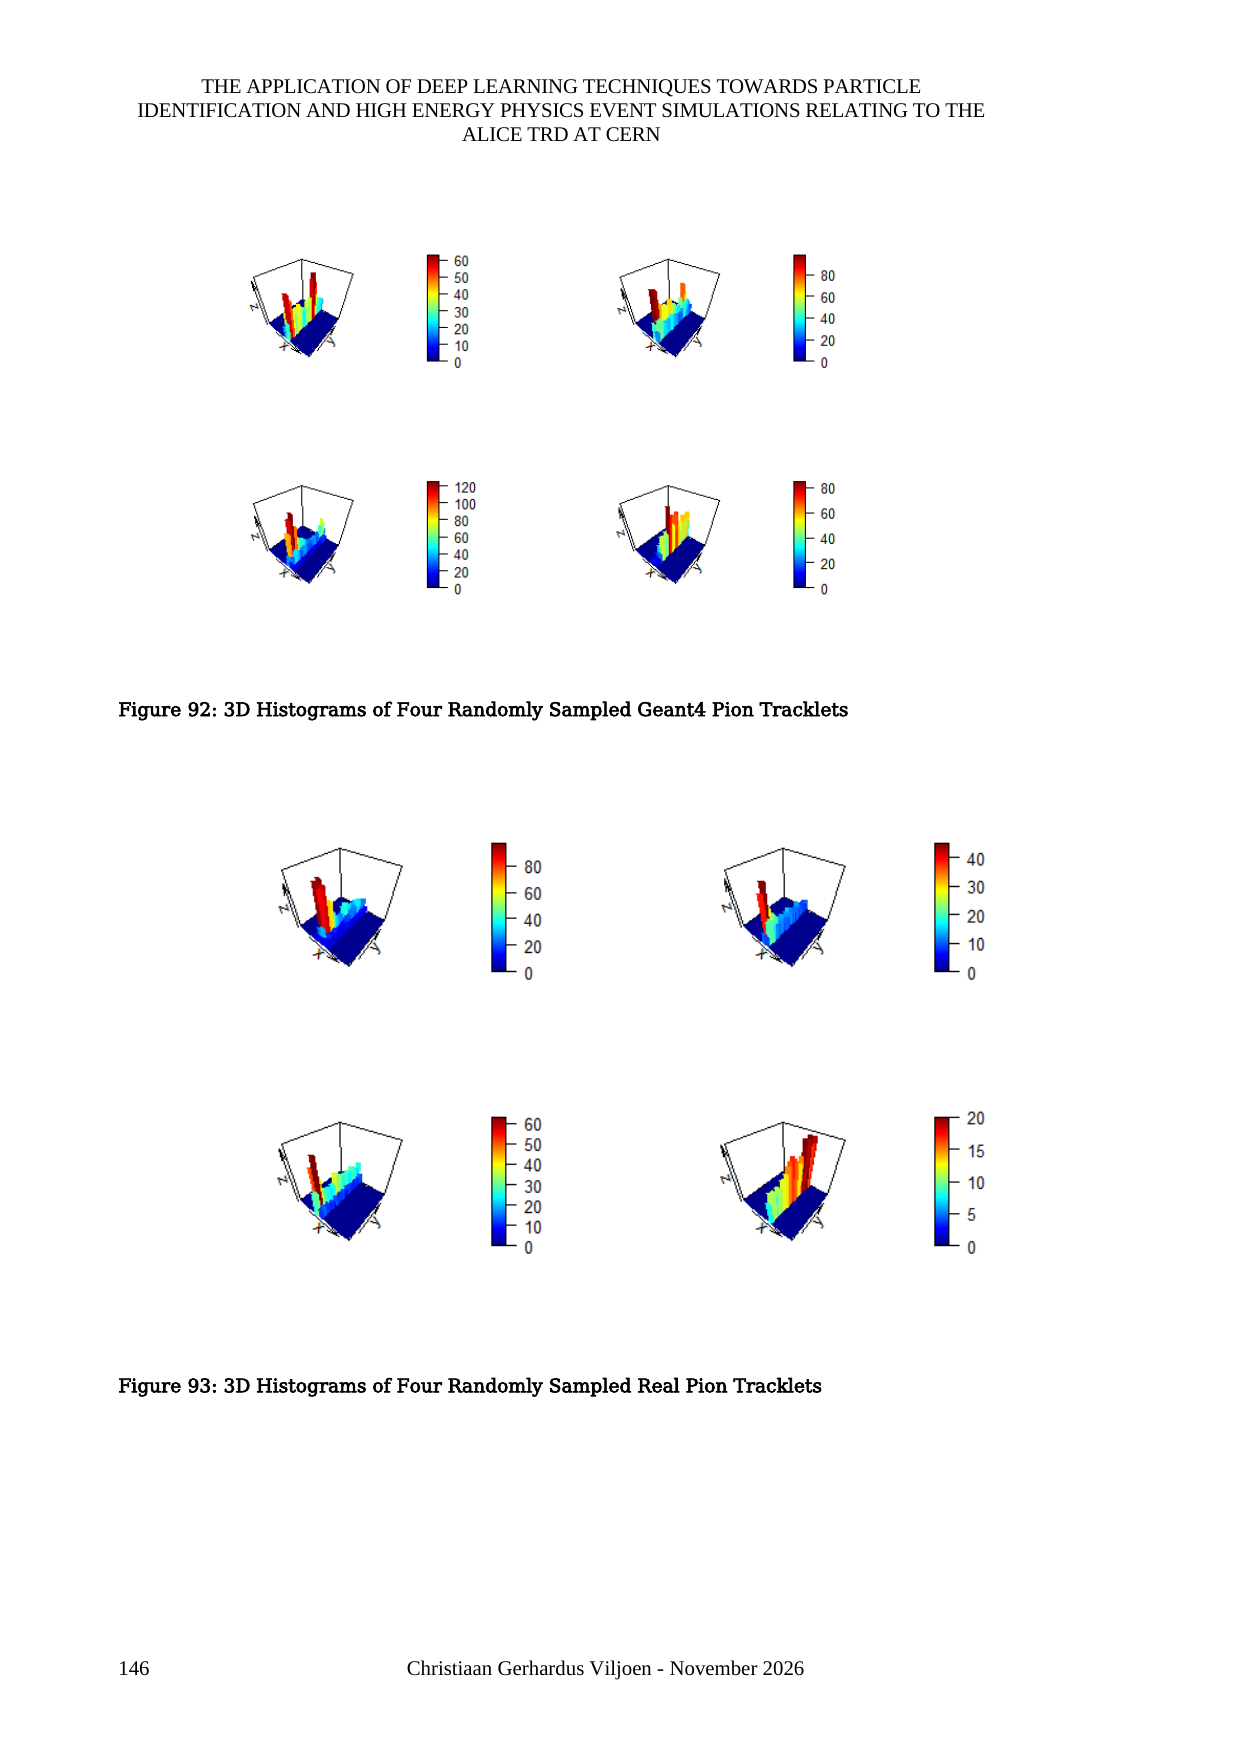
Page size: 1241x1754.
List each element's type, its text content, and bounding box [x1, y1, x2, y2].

picture [118, 802, 1004, 1349]
picture [118, 220, 851, 673]
